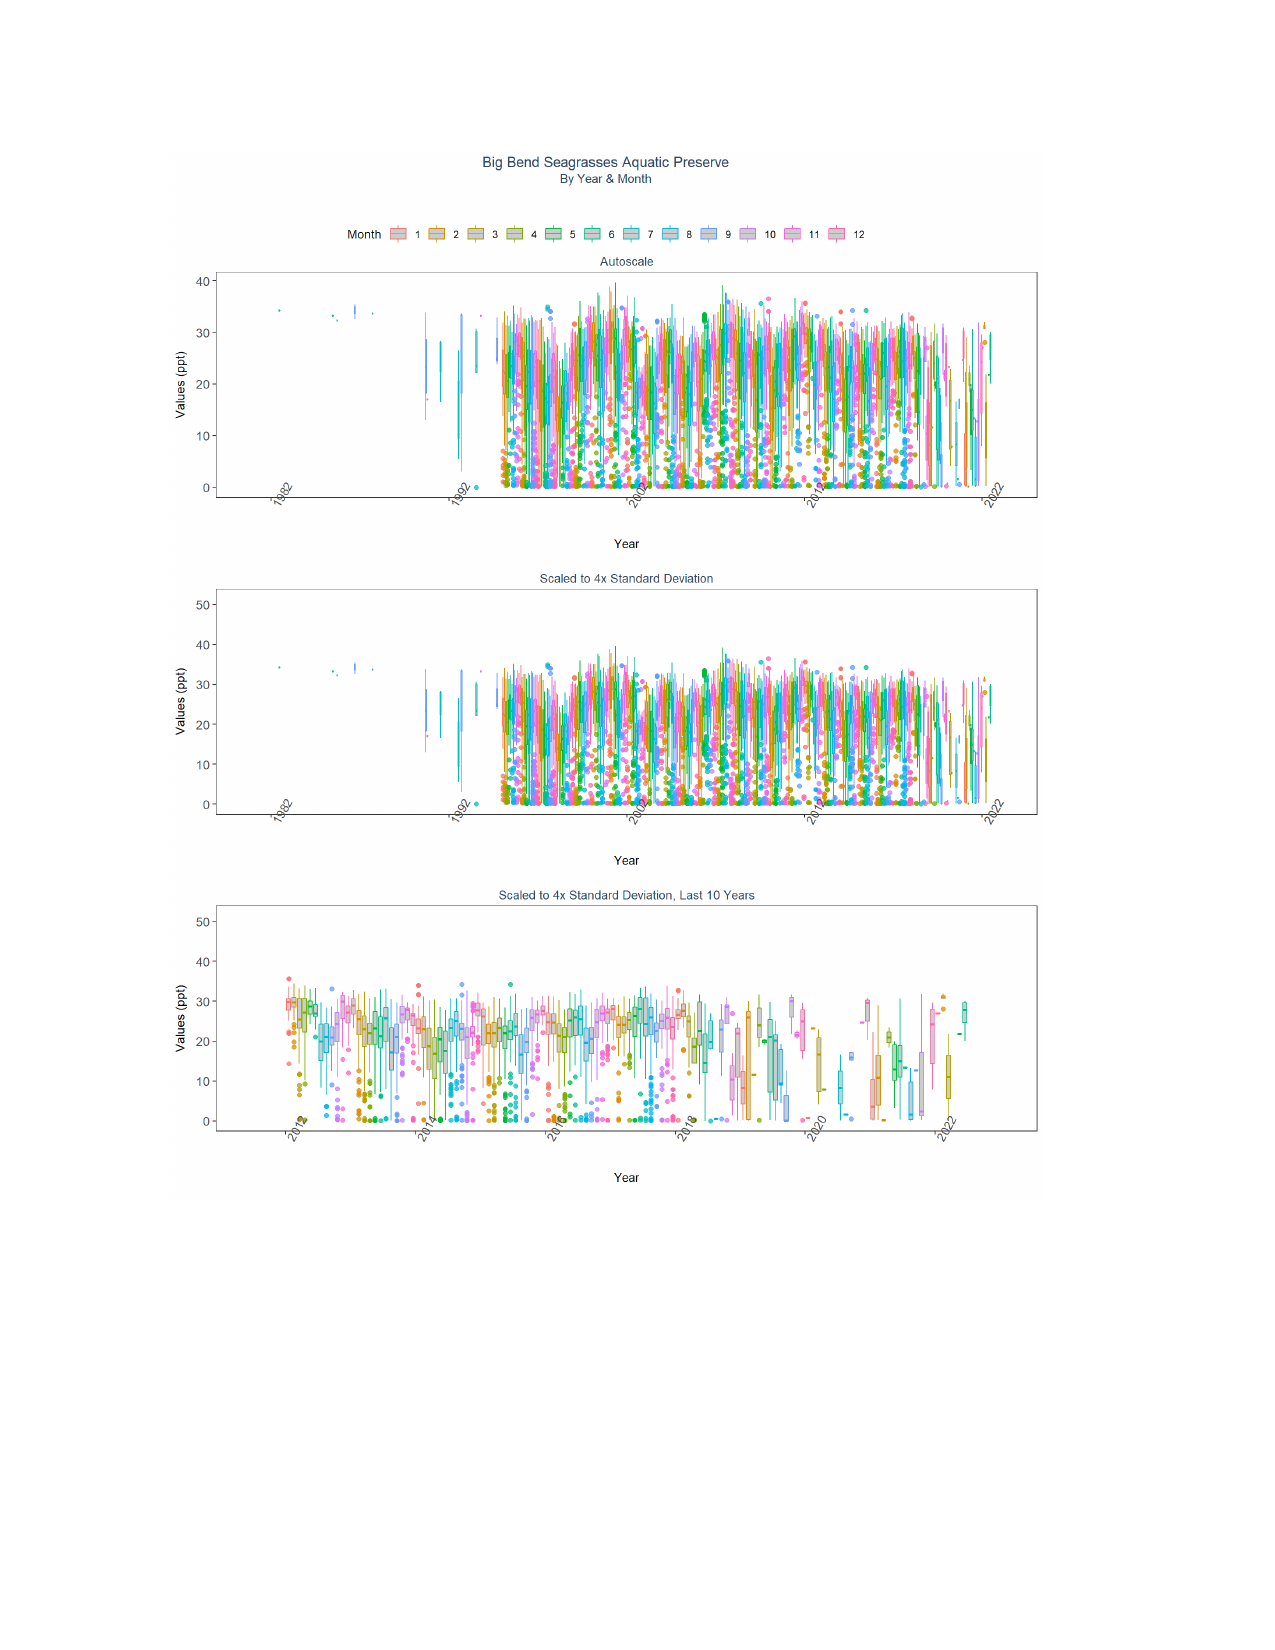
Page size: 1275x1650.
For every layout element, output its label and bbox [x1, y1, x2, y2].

picture [168, 150, 1044, 1200]
